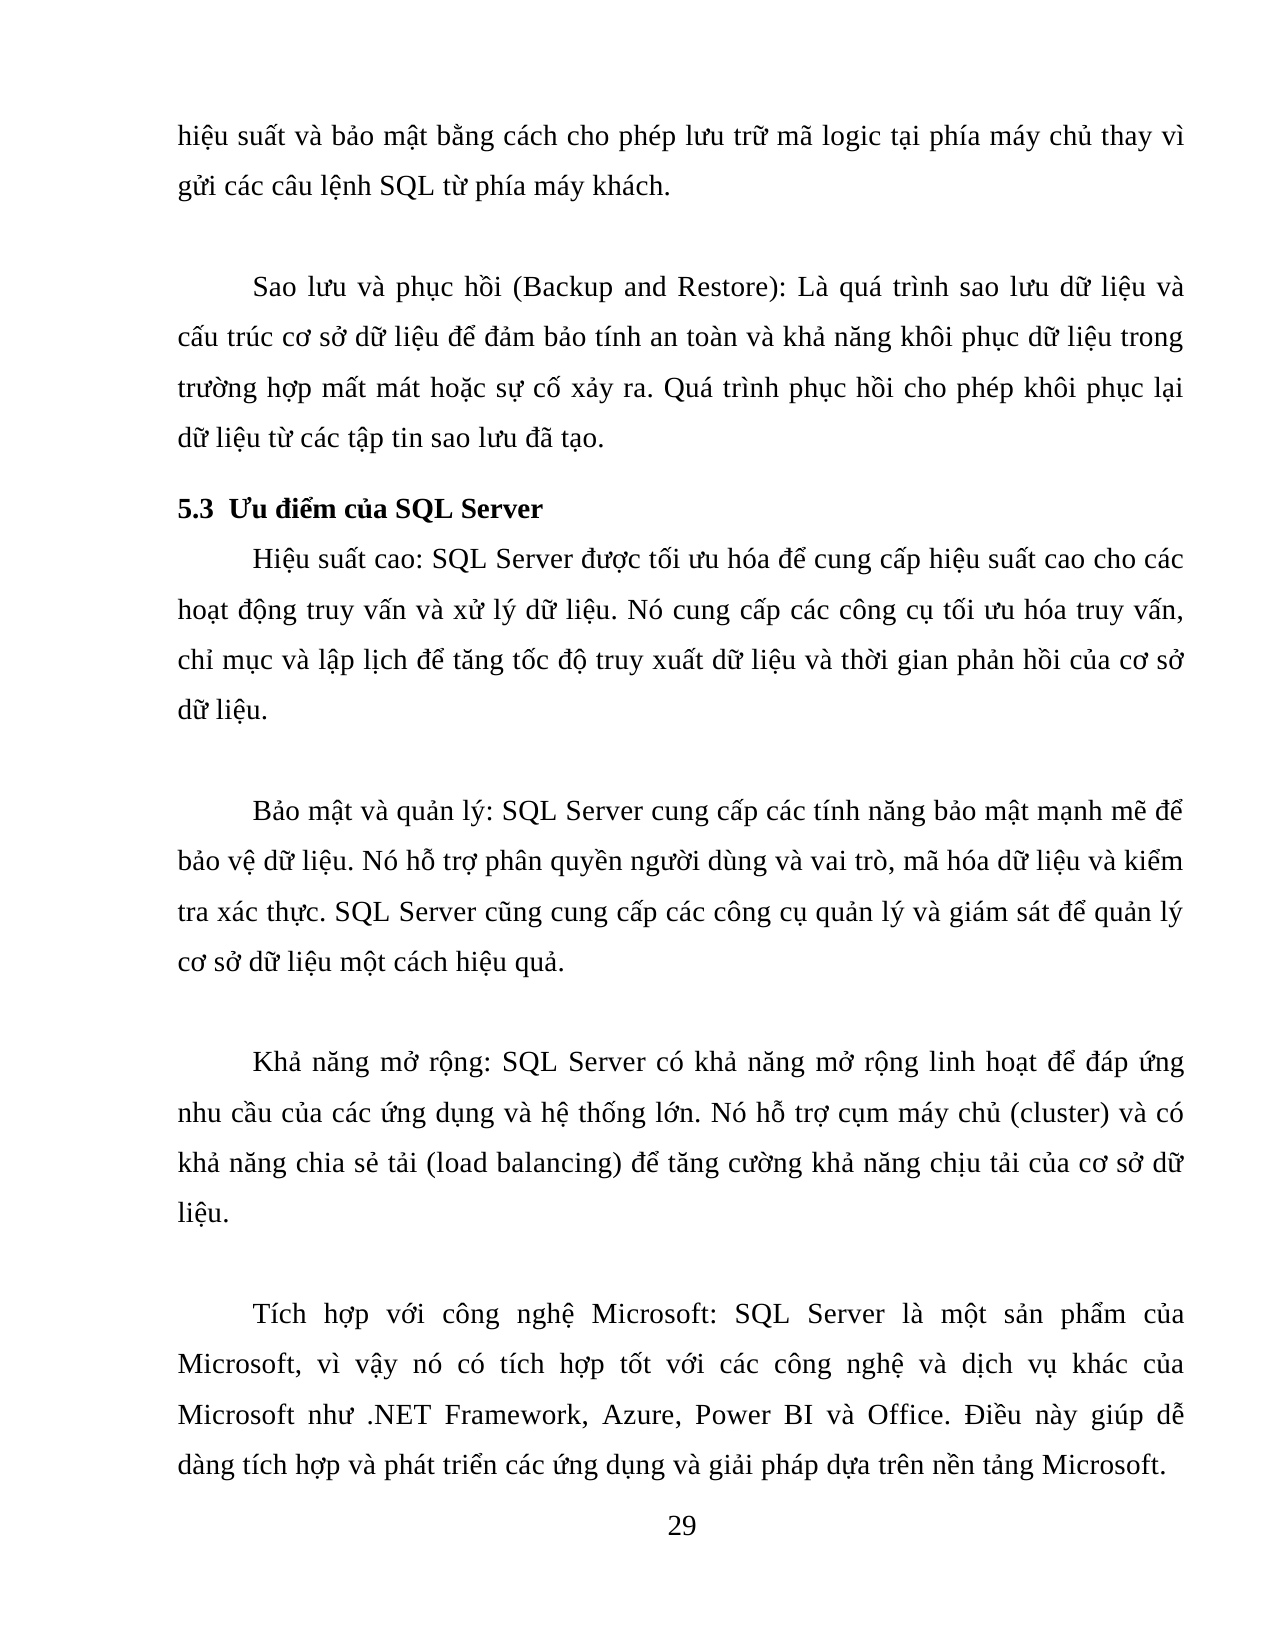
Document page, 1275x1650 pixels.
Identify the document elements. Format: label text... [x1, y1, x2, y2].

text Sao lưu và phục hồi (Backup and Restore): Là quá trình sao lưu dữ liệu và cấu trúc cơ sở dữ liệu để đảm bảo tính an toàn và khả năng khôi phục dữ liệu trong trường hợp mất mát hoặc sự cố xảy ra. Quá trình phục hồi cho phép khôi phục lại dữ liệu từ các tập tin sao lưu đã tạo. [177, 269, 1186, 453]
text Khả năng mở rộng: SQL Server có khả năng mở rộng linh hoạt để đáp ứng nhu cầu của các ứng dụng và hệ thống lớn. Nó hỗ trợ cụm máy chủ (cluster) và có khả năng chia sẻ tải (load balancing) để tăng cường khả năng chịu tải của cơ sở dữ liệu. [177, 1044, 1186, 1229]
text Hiệu suất cao: SQL Server được tối ưu hóa để cung cấp hiệu suất cao cho các hoạt động truy vấn và xử lý dữ liệu. Nó cung cấp các công cụ tối ưu hóa truy vấn, chỉ mục và lập lịch để tăng tốc độ truy xuất dữ liệu và thời gian phản hồi của cơ sở dữ liệu. [177, 541, 1186, 726]
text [177, 118, 1186, 202]
text Bảo mật và quản lý: SQL Server cung cấp các tính năng bảo mật mạnh mẽ để bảo vệ dữ liệu. Nó hỗ trợ phân quyền người dùng và vai trò, mã hóa dữ liệu và kiểm tra xác thực. SQL Server cũng cung cấp các công cụ quản lý và giám sát để quản lý cơ sở dữ liệu một cách hiệu quả. [177, 793, 1186, 977]
subtitle 5.3 Ưu điểm của SQL Server [177, 491, 1186, 525]
text Tích hợp với công nghệ Microsoft: SQL Server là một sản phẩm của Microsoft, vì vậy nó có tích hợp tốt với các công nghệ và dịch vụ khác của Microsoft như .NET Framework, Azure, Power BI và Office. Điều này giúp dễ dàng tích hợp và phát triển các ứng dụng và giải pháp dựa trên nền tảng Microsoft. [177, 1296, 1186, 1481]
